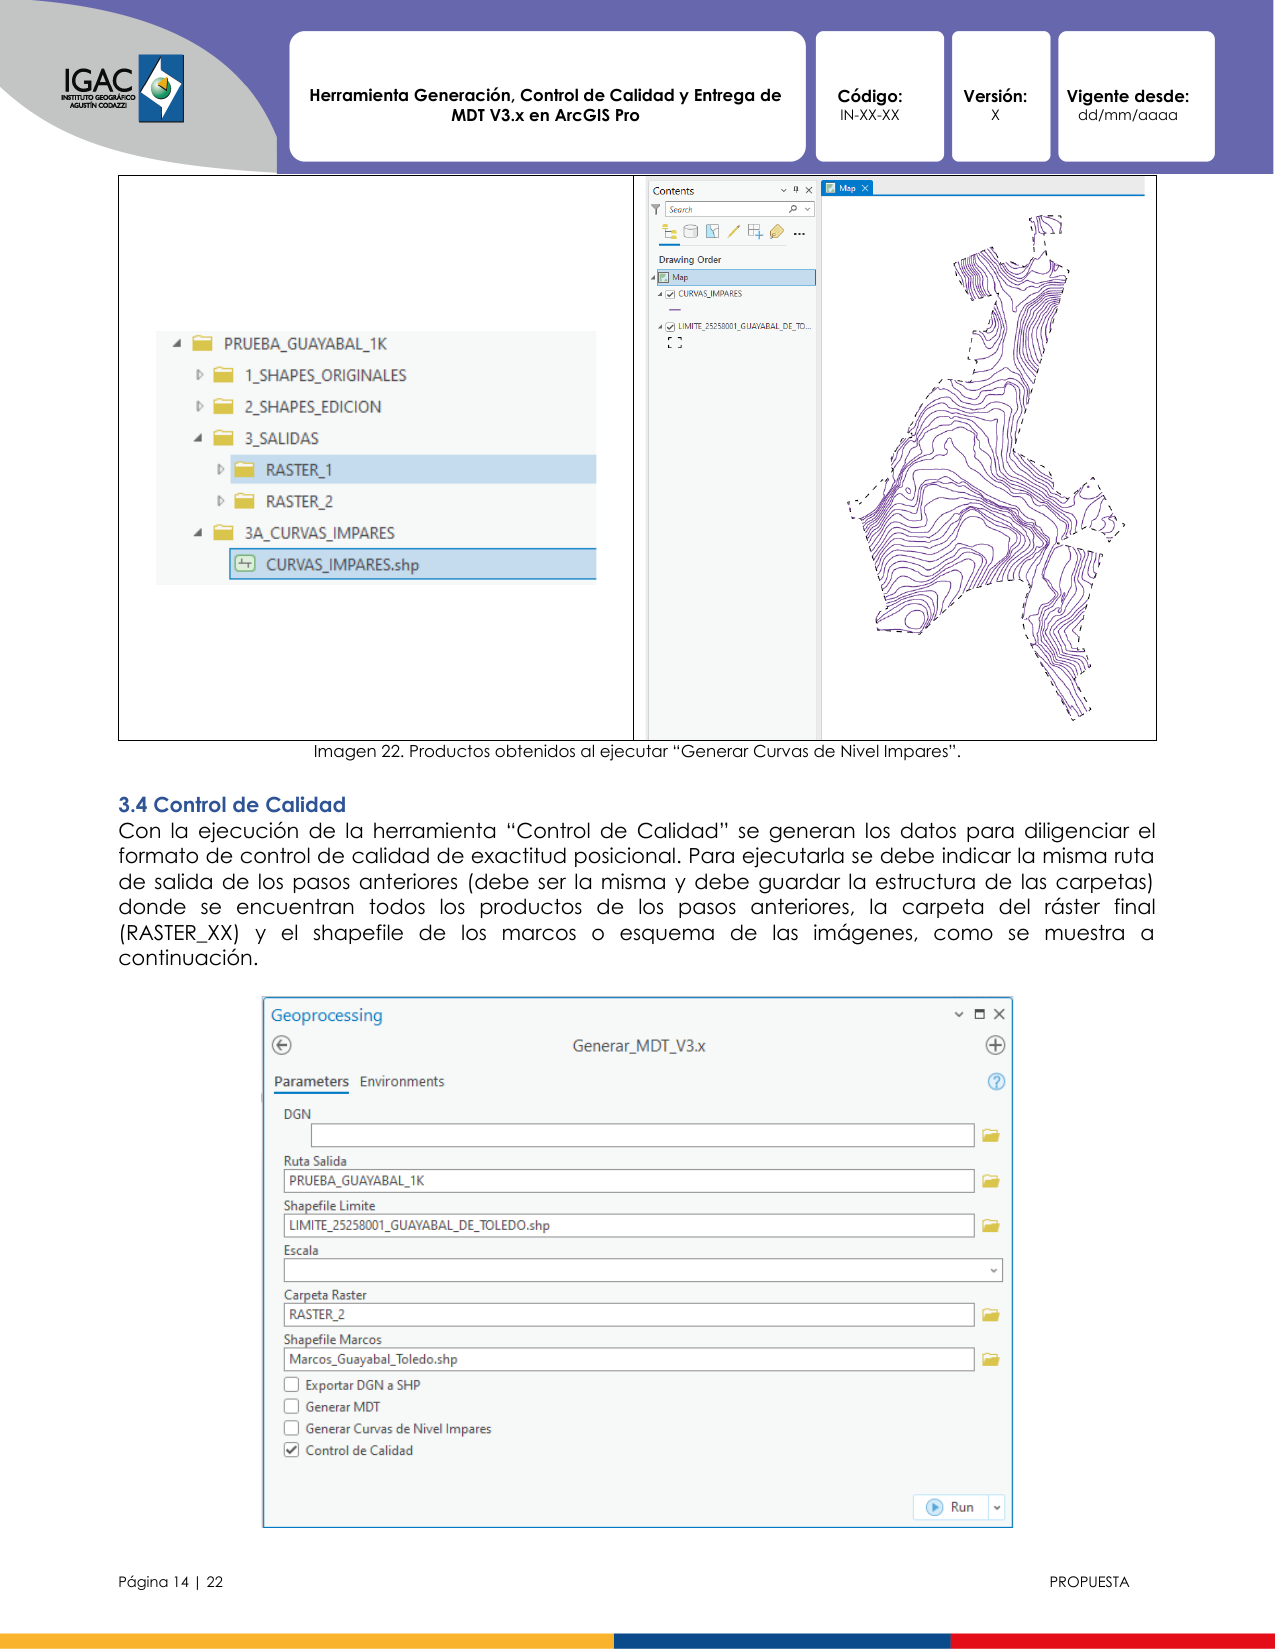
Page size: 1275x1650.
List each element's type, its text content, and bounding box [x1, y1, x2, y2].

picture [0, 1633, 1275, 1649]
picture [156, 331, 597, 585]
text Imagen 22. Productos obtenidos al ejecutar “Generar Curvas de Nivel Impares”. [118, 741, 1157, 761]
picture [645, 176, 1145, 740]
text Con la ejecución de la herramienta “Control de Calidad” se generan los datos para diligenciar el formato de control de calidad de exactitud posicional. Para ejecutarla se debe indicar la misma ruta de salida de los pasos anteriores (debe ser la misma y debe guardar la estructura de las carpetas) donde se encuentran todos los productos de los pasos anteriores, la carpeta del ráster final (RASTER_XX) y el shapefile de los marcos o esquema de las imágenes, como se muestra a continuación. [118, 817, 1157, 970]
picture [261, 996, 1014, 1528]
table_header [119, 176, 633, 740]
table_header [1145, 176, 1156, 740]
table_header [634, 176, 645, 740]
subtitle 3.4 Control de Calidad [118, 792, 1157, 817]
picture [0, 0, 1274, 174]
